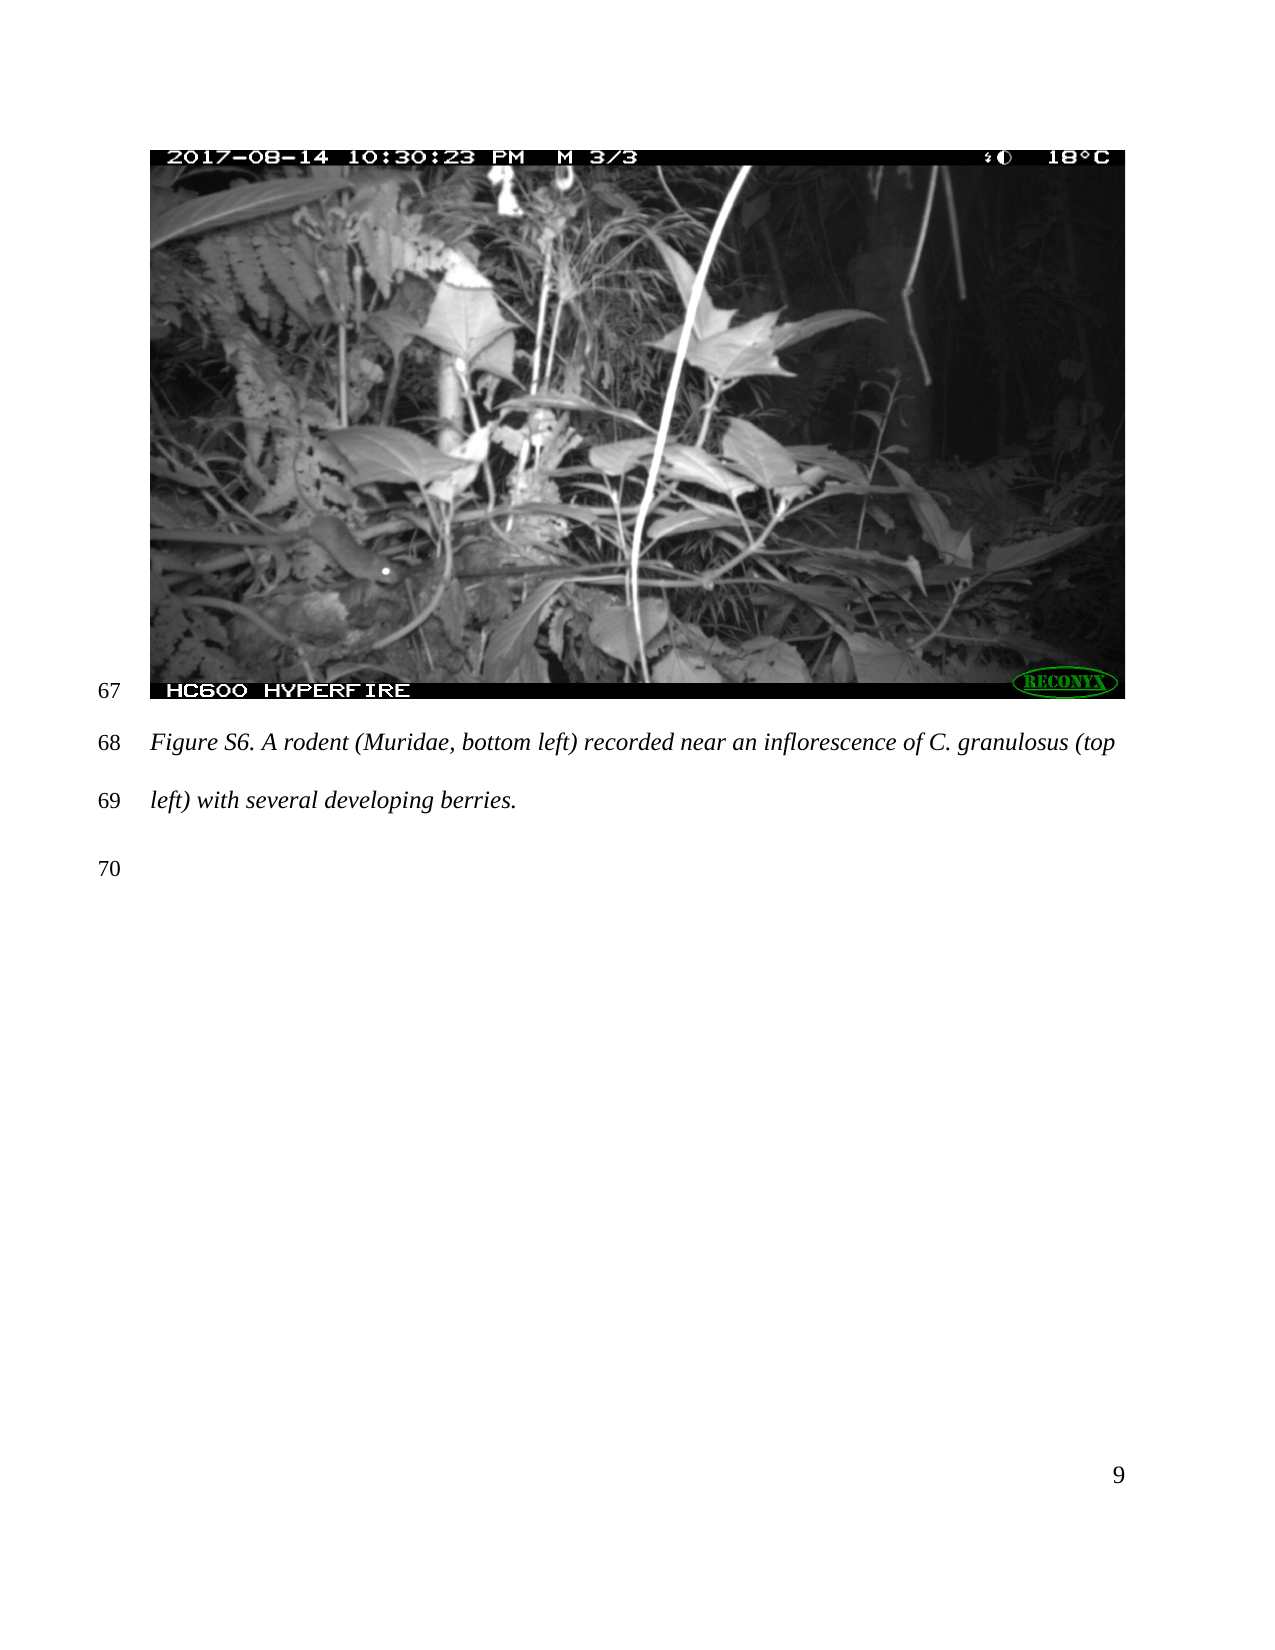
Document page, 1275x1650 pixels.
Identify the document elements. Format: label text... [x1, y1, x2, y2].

text Figure S6. A rodent (Muridae, bottom left) recorded near an inflorescence of C. granulosus (top left) with several developing berries. [150, 727, 1125, 813]
picture [150, 150, 1125, 699]
